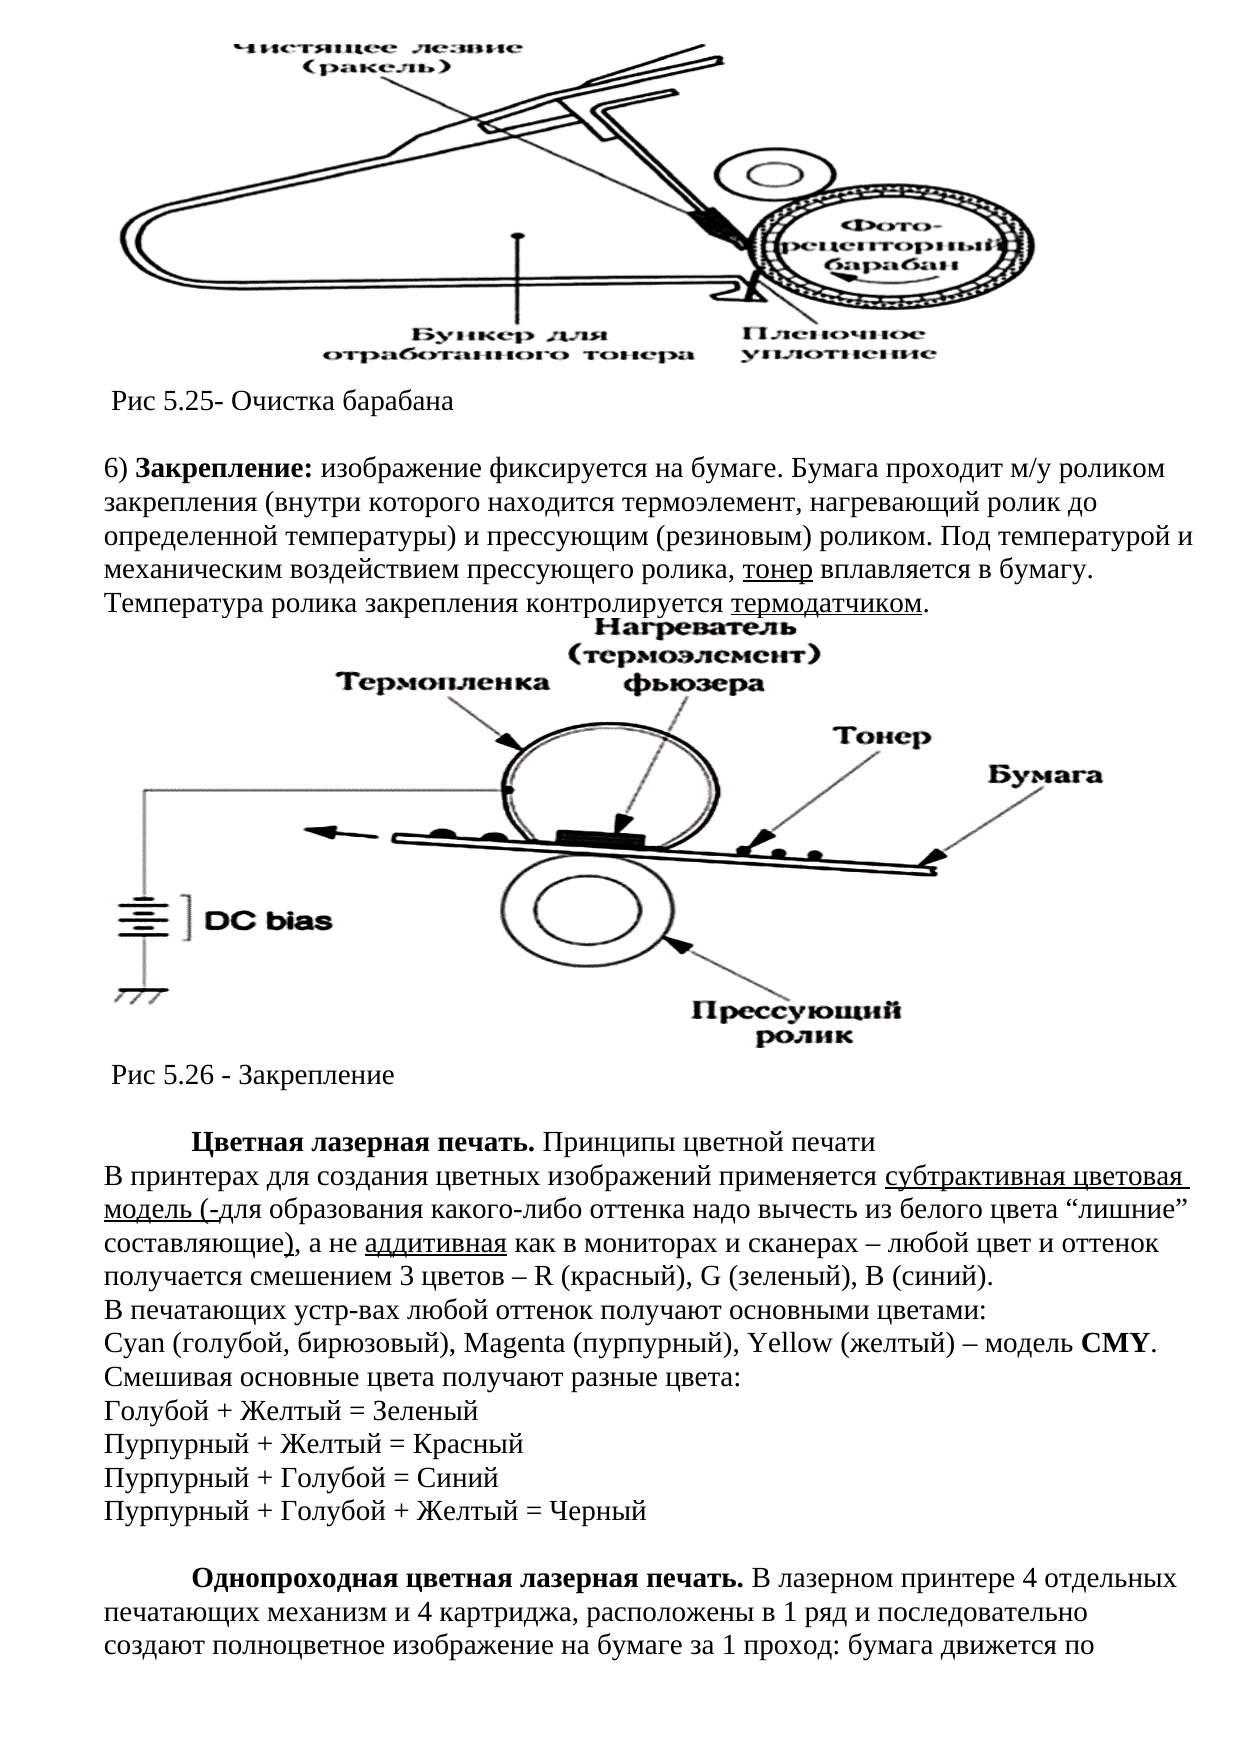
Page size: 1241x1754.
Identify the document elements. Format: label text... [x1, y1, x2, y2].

text 6) Закрепление: изображение фиксируется на бумаге. Бумага проходит м/у роликом закрепления (внутри которого находится термоэлемент, нагревающий ролик до определенной температуры) и прессующим (резиновым) роликом. Под температурой и механическим воздействием прессующего ролика, тонер вплавляется в бумагу. Температура ролика закрепления контролируется термодатчиком. [103, 451, 1196, 618]
picture [103, 618, 1132, 1051]
text Пурпурный + Желтый = Красный [103, 1426, 1196, 1460]
text Пурпурный + Голубой + Желтый = Черный [103, 1493, 1196, 1527]
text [103, 1560, 1196, 1661]
text Смешивая основные цвета получают разные цвета: [103, 1359, 1196, 1393]
text Пурпурный + Голубой = Синий [103, 1460, 1196, 1493]
text Голубой + Желтый = Зеленый [103, 1393, 1196, 1426]
text В принтерах для создания цветных изображений применяется субтрактивная цветовая модель (-для образования какого-либо оттенка надо вычесть из белого цвета “лишние” составляющие), а не аддитивная как в мониторах и сканерах – любой цвет и оттенок получается смешением 3 цветов – R (красный), G (зеленый), B (синий). [103, 1158, 1196, 1292]
picture [103, 44, 1043, 378]
text Цветная лазерная печать. Принципы цветной печати [103, 1124, 1196, 1158]
text Cyan (голубой, бирюзовый), Magenta (пурпурный), Yellow (желтый) – модель CMY. [103, 1326, 1196, 1359]
text Рис 5.25- Очистка барабана [103, 383, 1196, 417]
text Рис 5.26 - Закрепление [103, 1057, 1196, 1091]
text В печатающих устр-вах любой оттенок получают основными цветами: [103, 1292, 1196, 1326]
